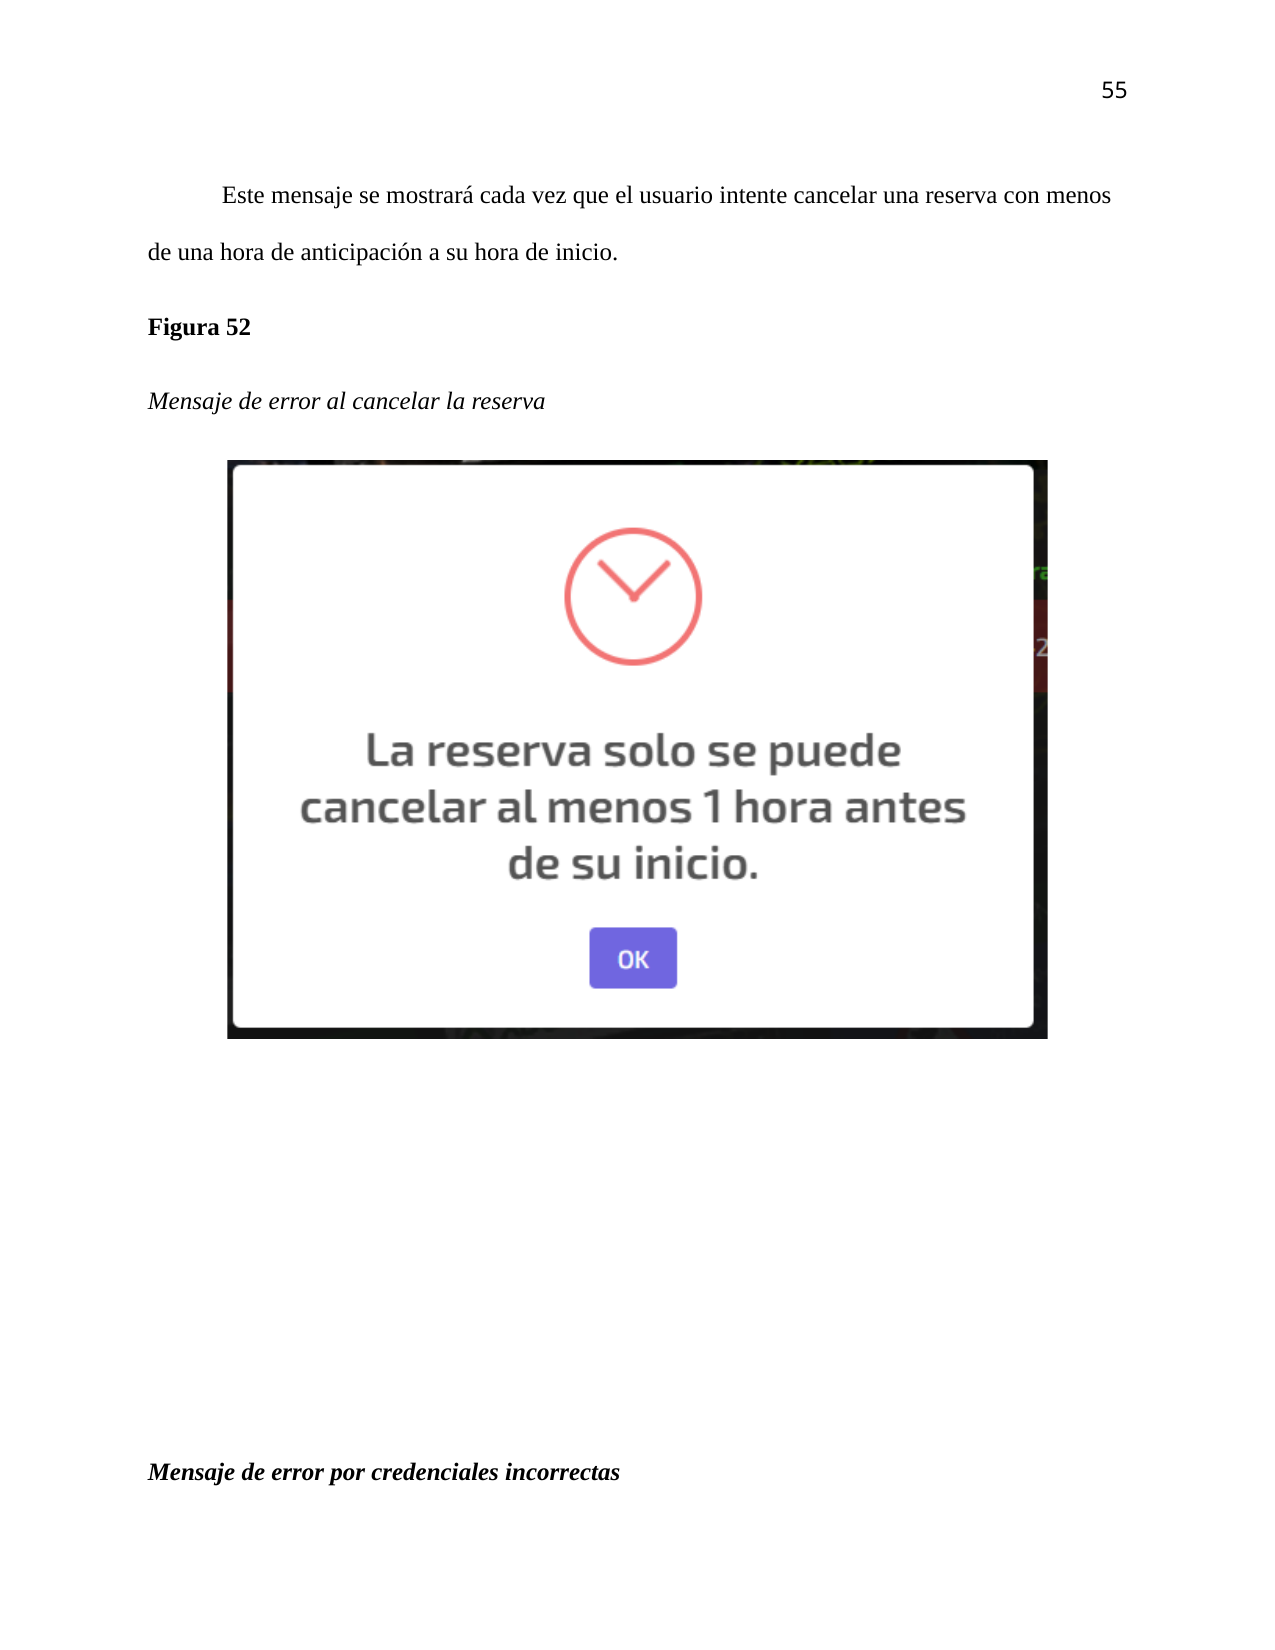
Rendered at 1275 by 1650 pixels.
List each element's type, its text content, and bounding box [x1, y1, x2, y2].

text Figura 52 [148, 312, 1127, 340]
text Este mensaje se mostrará cada vez que el usuario intente cancelar una reserva con menos de una hora de anticipación a su hora de inicio. [148, 180, 1127, 266]
text Mensaje de error por credenciales incorrectas [148, 1457, 1127, 1486]
picture [227, 460, 1048, 1039]
text Mensaje de error al cancelar la reserva [148, 386, 1127, 414]
